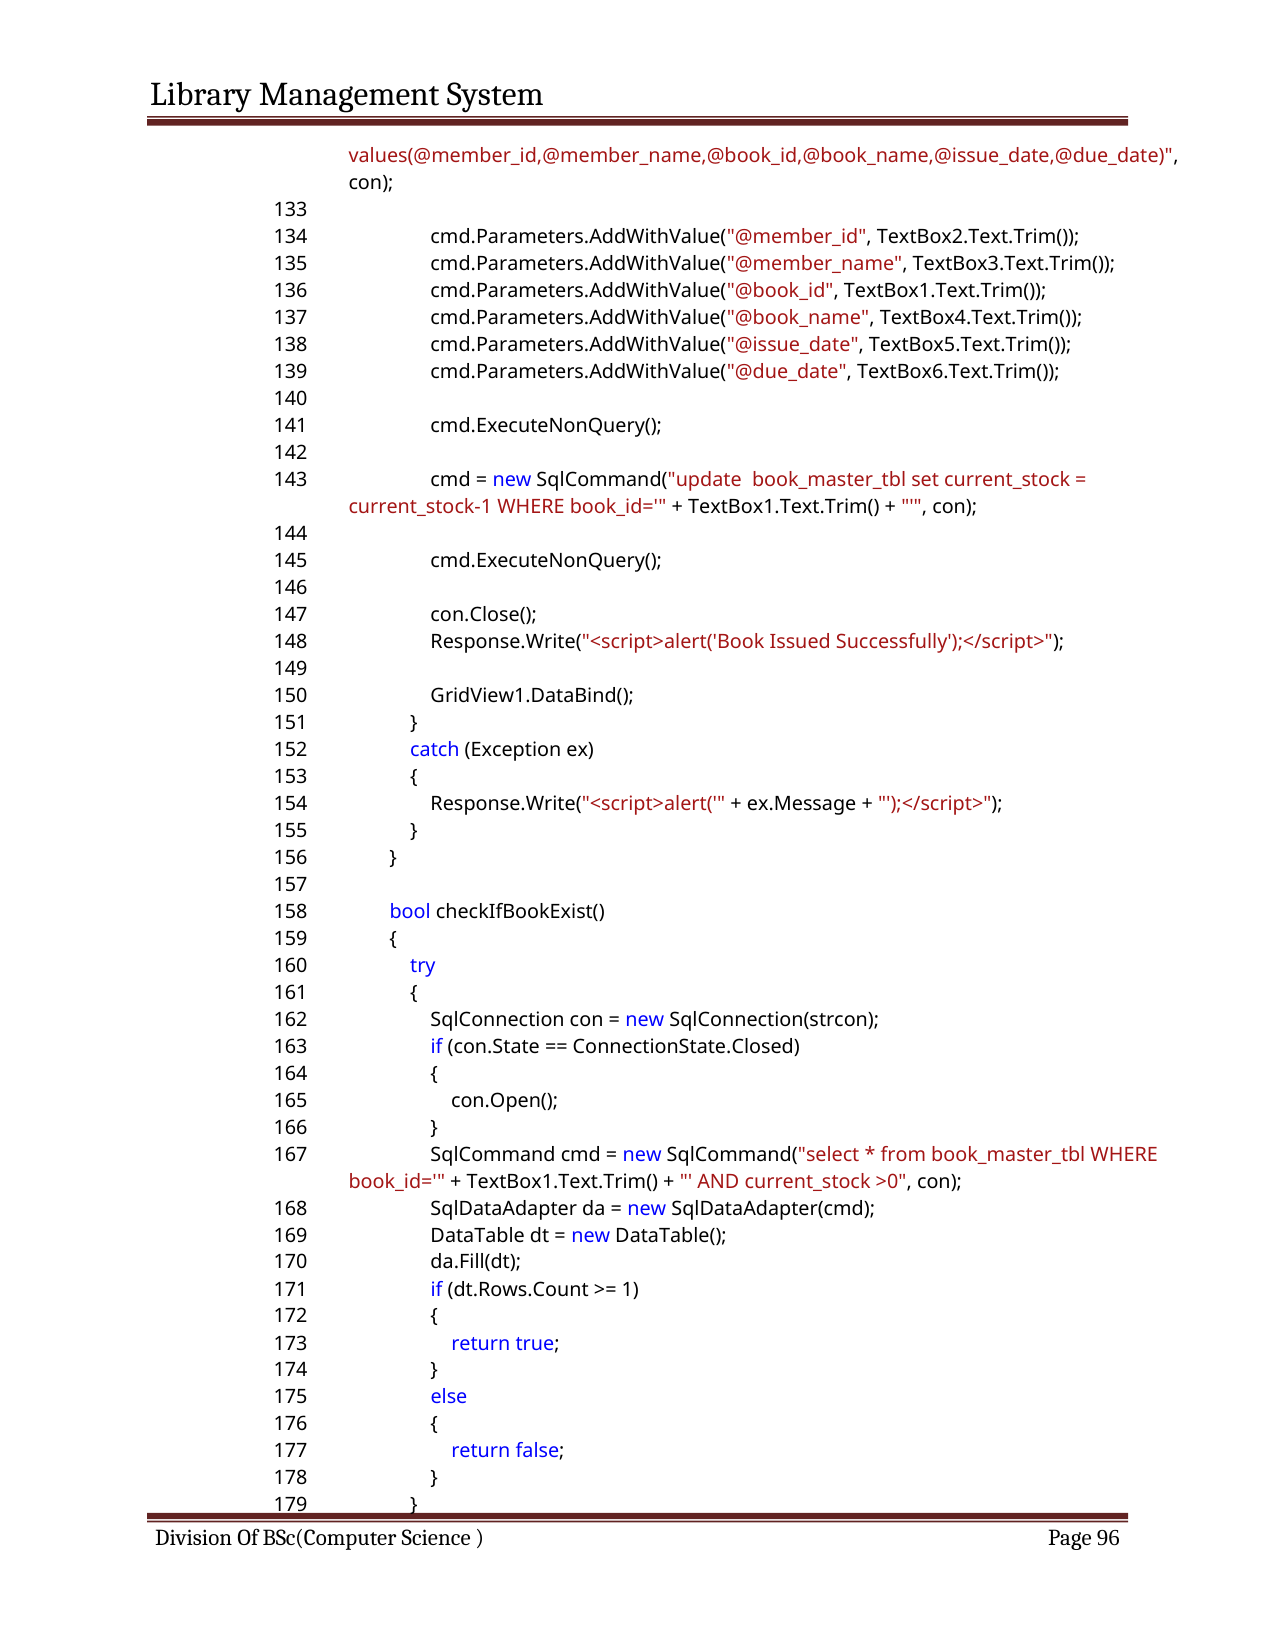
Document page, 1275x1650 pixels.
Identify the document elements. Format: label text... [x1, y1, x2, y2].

list cmd = new SqlCommand("update book_master_tbl set current_stock = current_stock-1 WHERE book_id='" + TextBox1.Text.Trim() + "'", con); [273, 465, 1194, 519]
list cmd.Parameters.AddWithValue("@due_date", TextBox6.Text.Trim()); [273, 357, 1194, 384]
list Response.Write("<script>alert('" + ex.Message + "');</script>"); [273, 789, 1194, 816]
list catch (Exception ex) [273, 735, 1194, 762]
list cmd.ExecuteNonQuery(); [273, 411, 1194, 438]
list } [273, 843, 1194, 870]
list { [273, 762, 1194, 789]
list cmd.Parameters.AddWithValue("@book_name", TextBox4.Text.Trim()); [273, 303, 1194, 331]
list cmd.Parameters.AddWithValue("@member_id", TextBox2.Text.Trim()); [273, 223, 1194, 249]
list GridView1.DataBind(); [273, 681, 1194, 708]
list cmd.Parameters.AddWithValue("@member_name", TextBox3.Text.Trim()); [273, 249, 1194, 277]
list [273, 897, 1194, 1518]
list con.Close(); [273, 600, 1194, 627]
list } [273, 816, 1194, 843]
list cmd.Parameters.AddWithValue("@book_id", TextBox1.Text.Trim()); [273, 277, 1194, 303]
list cmd.ExecuteNonQuery(); [273, 546, 1194, 573]
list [273, 142, 1194, 196]
list } [273, 708, 1194, 735]
list cmd.Parameters.AddWithValue("@issue_date", TextBox5.Text.Trim()); [273, 331, 1194, 357]
list Response.Write("<script>alert('Book Issued Successfully');</script>"); [273, 627, 1194, 654]
